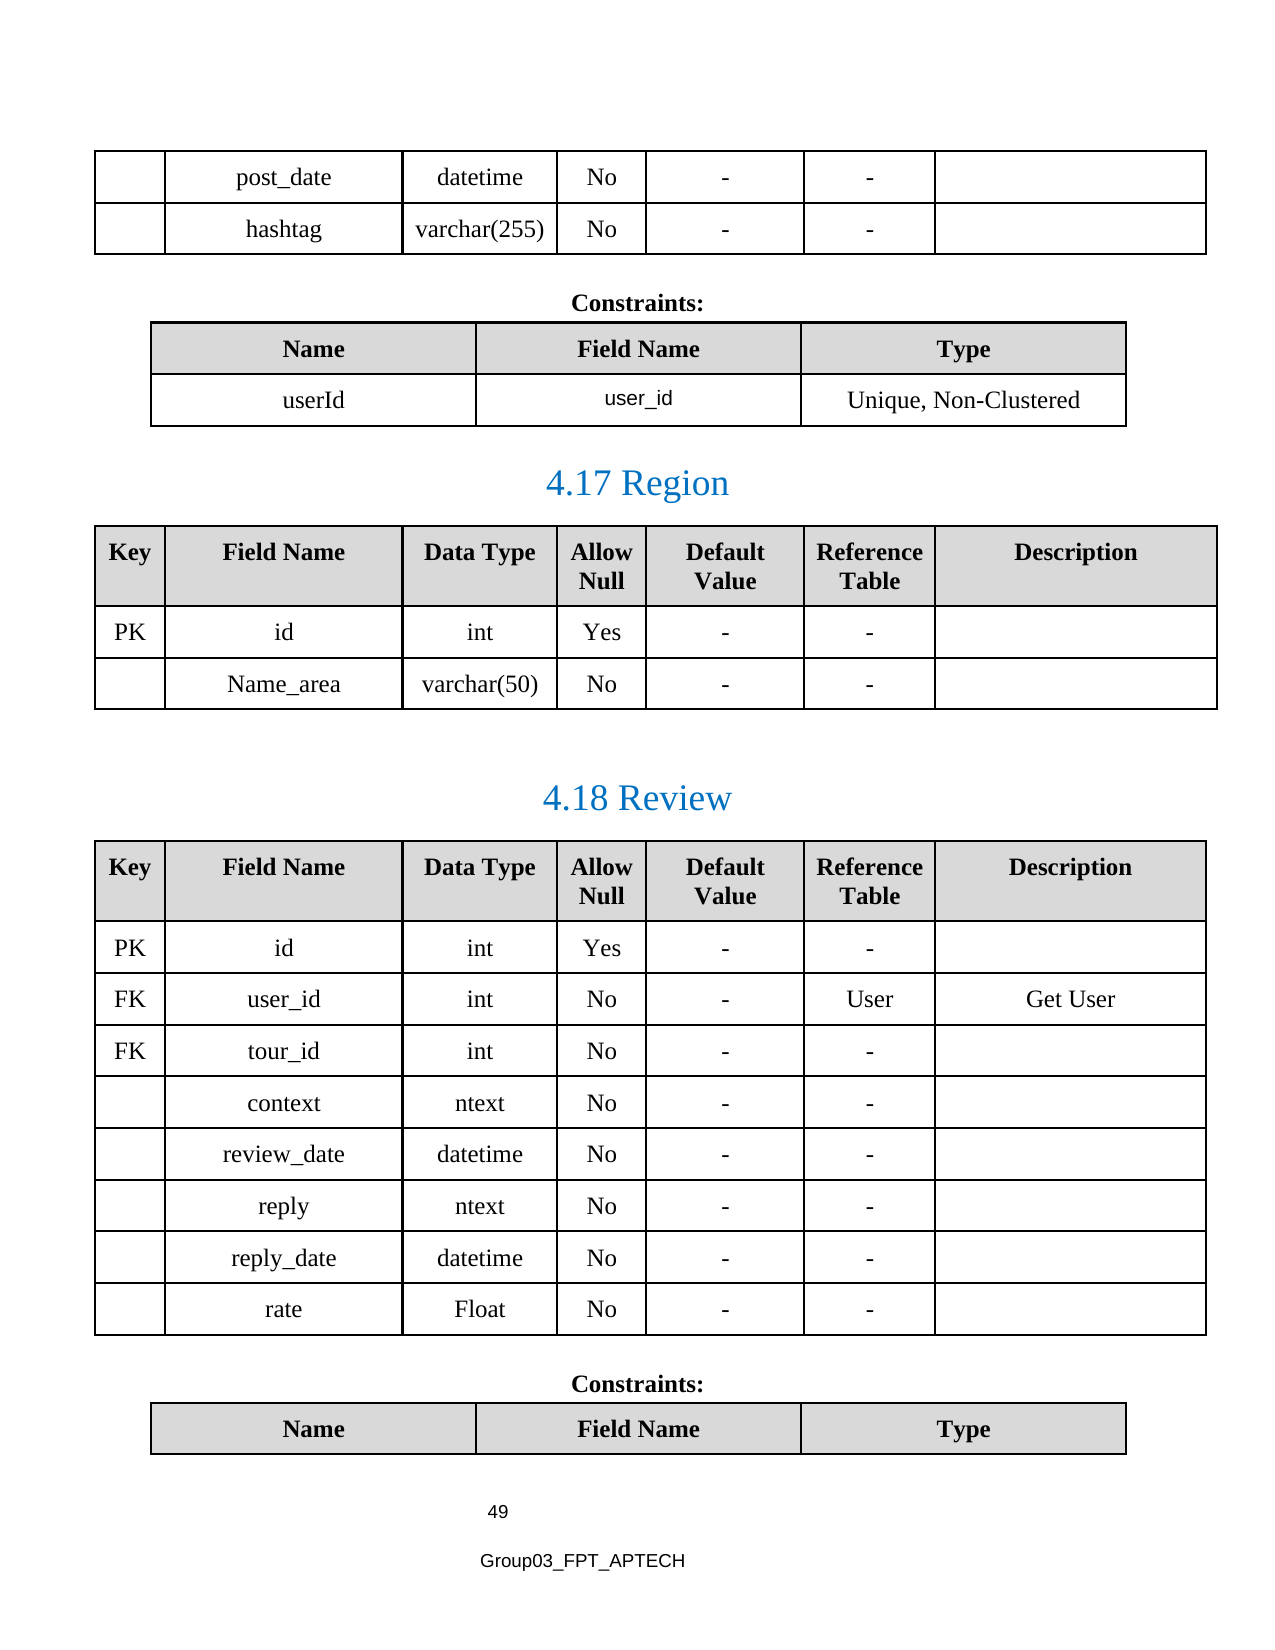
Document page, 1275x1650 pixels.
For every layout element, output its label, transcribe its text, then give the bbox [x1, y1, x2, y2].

table_cell FK [96, 974, 164, 1023]
table_cell post_date [166, 152, 401, 202]
table_cell [936, 1284, 1205, 1333]
table_cell [936, 922, 1205, 972]
table_header Default Value [647, 527, 803, 605]
table_cell No [558, 974, 645, 1023]
table_cell - [805, 1181, 934, 1230]
table_cell int [404, 1026, 556, 1075]
table_cell [936, 204, 1205, 253]
table_cell [936, 1026, 1205, 1075]
table_cell - [805, 152, 934, 202]
table_cell reply_date [166, 1232, 401, 1282]
table_cell No [558, 1284, 645, 1333]
table_cell [936, 1181, 1205, 1230]
table_cell [936, 152, 1205, 202]
table_header Type [802, 324, 1125, 373]
table_header Name [152, 1404, 475, 1453]
table_cell - [647, 1129, 803, 1178]
table_cell - [805, 1284, 934, 1333]
table_cell No [558, 1232, 645, 1282]
table_cell [936, 1077, 1205, 1127]
table_cell - [805, 204, 934, 253]
table_cell - [805, 1026, 934, 1075]
table_cell review_date [166, 1129, 401, 1178]
table_cell datetime [404, 1129, 556, 1178]
table_cell user_id [166, 974, 401, 1023]
table_cell [96, 152, 164, 202]
table_cell Float [404, 1284, 556, 1333]
table_cell - [647, 974, 803, 1023]
table_cell - [647, 1232, 803, 1282]
table_cell [96, 659, 164, 708]
text Constraints: [150, 288, 1125, 317]
table_header Description [936, 527, 1216, 605]
table_cell varchar(50) [404, 659, 556, 708]
table_cell PK [96, 607, 164, 657]
table_cell [96, 1181, 164, 1230]
table_cell Get User [936, 974, 1205, 1023]
table_cell - [805, 922, 934, 972]
table_cell [936, 607, 1216, 657]
table_cell int [404, 922, 556, 972]
table_cell No [558, 1077, 645, 1127]
table_cell datetime [404, 152, 556, 202]
text Constraints: [150, 1369, 1125, 1397]
table_cell - [647, 659, 803, 708]
table_cell - [805, 1232, 934, 1282]
table_cell - [805, 1077, 934, 1127]
table_cell hashtag [166, 204, 401, 253]
table_cell int [404, 974, 556, 1023]
table_header Default Value [647, 842, 803, 920]
table_cell [96, 204, 164, 253]
table_cell int [404, 607, 556, 657]
table_cell Yes [558, 607, 645, 657]
table_header Key [96, 527, 164, 605]
table_cell reply [166, 1181, 401, 1230]
table_cell [936, 1129, 1205, 1178]
table_cell ntext [404, 1181, 556, 1230]
table_cell No [558, 204, 645, 253]
table_cell - [647, 204, 803, 253]
table_cell context [166, 1077, 401, 1127]
table_cell - [647, 152, 803, 202]
table_cell ntext [404, 1077, 556, 1127]
table_header Description [936, 842, 1205, 920]
table_cell - [805, 607, 934, 657]
table_header Reference Table [805, 842, 934, 920]
table_cell No [558, 1129, 645, 1178]
subtitle 4.18 Review [150, 775, 1125, 818]
table_cell - [647, 1026, 803, 1075]
table_header Name [152, 324, 475, 373]
table_cell User [805, 974, 934, 1023]
table_header Field Name [477, 1404, 800, 1453]
table_cell - [805, 659, 934, 708]
table_cell - [805, 1129, 934, 1178]
table_header Reference Table [805, 527, 934, 605]
table_cell - [647, 1284, 803, 1333]
table_header Allow Null [558, 527, 645, 605]
table_header Key [96, 842, 164, 920]
table_header Field Name [477, 324, 800, 373]
subtitle 4.17 Region [150, 460, 1125, 503]
table_cell id [166, 607, 401, 657]
table_cell [936, 1232, 1205, 1282]
table_cell varchar(255) [404, 204, 556, 253]
table_cell Yes [558, 922, 645, 972]
table_cell - [647, 1077, 803, 1127]
table_header Data Type [404, 842, 556, 920]
table_cell No [558, 1026, 645, 1075]
table_cell Unique, Non-Clustered [802, 375, 1125, 425]
table_cell [936, 659, 1216, 708]
table_cell FK [96, 1026, 164, 1075]
table_cell datetime [404, 1232, 556, 1282]
table_header Data Type [404, 527, 556, 605]
table_cell No [558, 659, 645, 708]
table_cell - [647, 607, 803, 657]
table_header Field Name [166, 527, 401, 605]
table_cell Name_area [166, 659, 401, 708]
table_header Allow Null [558, 842, 645, 920]
table_cell - [647, 922, 803, 972]
table_cell id [166, 922, 401, 972]
table_cell No [558, 1181, 645, 1230]
table_cell rate [166, 1284, 401, 1333]
table_cell [96, 1129, 164, 1178]
table_header Type [802, 1404, 1125, 1453]
table_cell PK [96, 922, 164, 972]
table_header Field Name [166, 842, 401, 920]
table_cell [96, 1284, 164, 1333]
table_cell tour_id [166, 1026, 401, 1075]
table_cell [96, 1232, 164, 1282]
table_cell No [558, 152, 645, 202]
table_cell - [647, 1181, 803, 1230]
table_cell userId [152, 375, 475, 425]
table_cell user_id [477, 375, 800, 425]
table_cell [96, 1077, 164, 1127]
